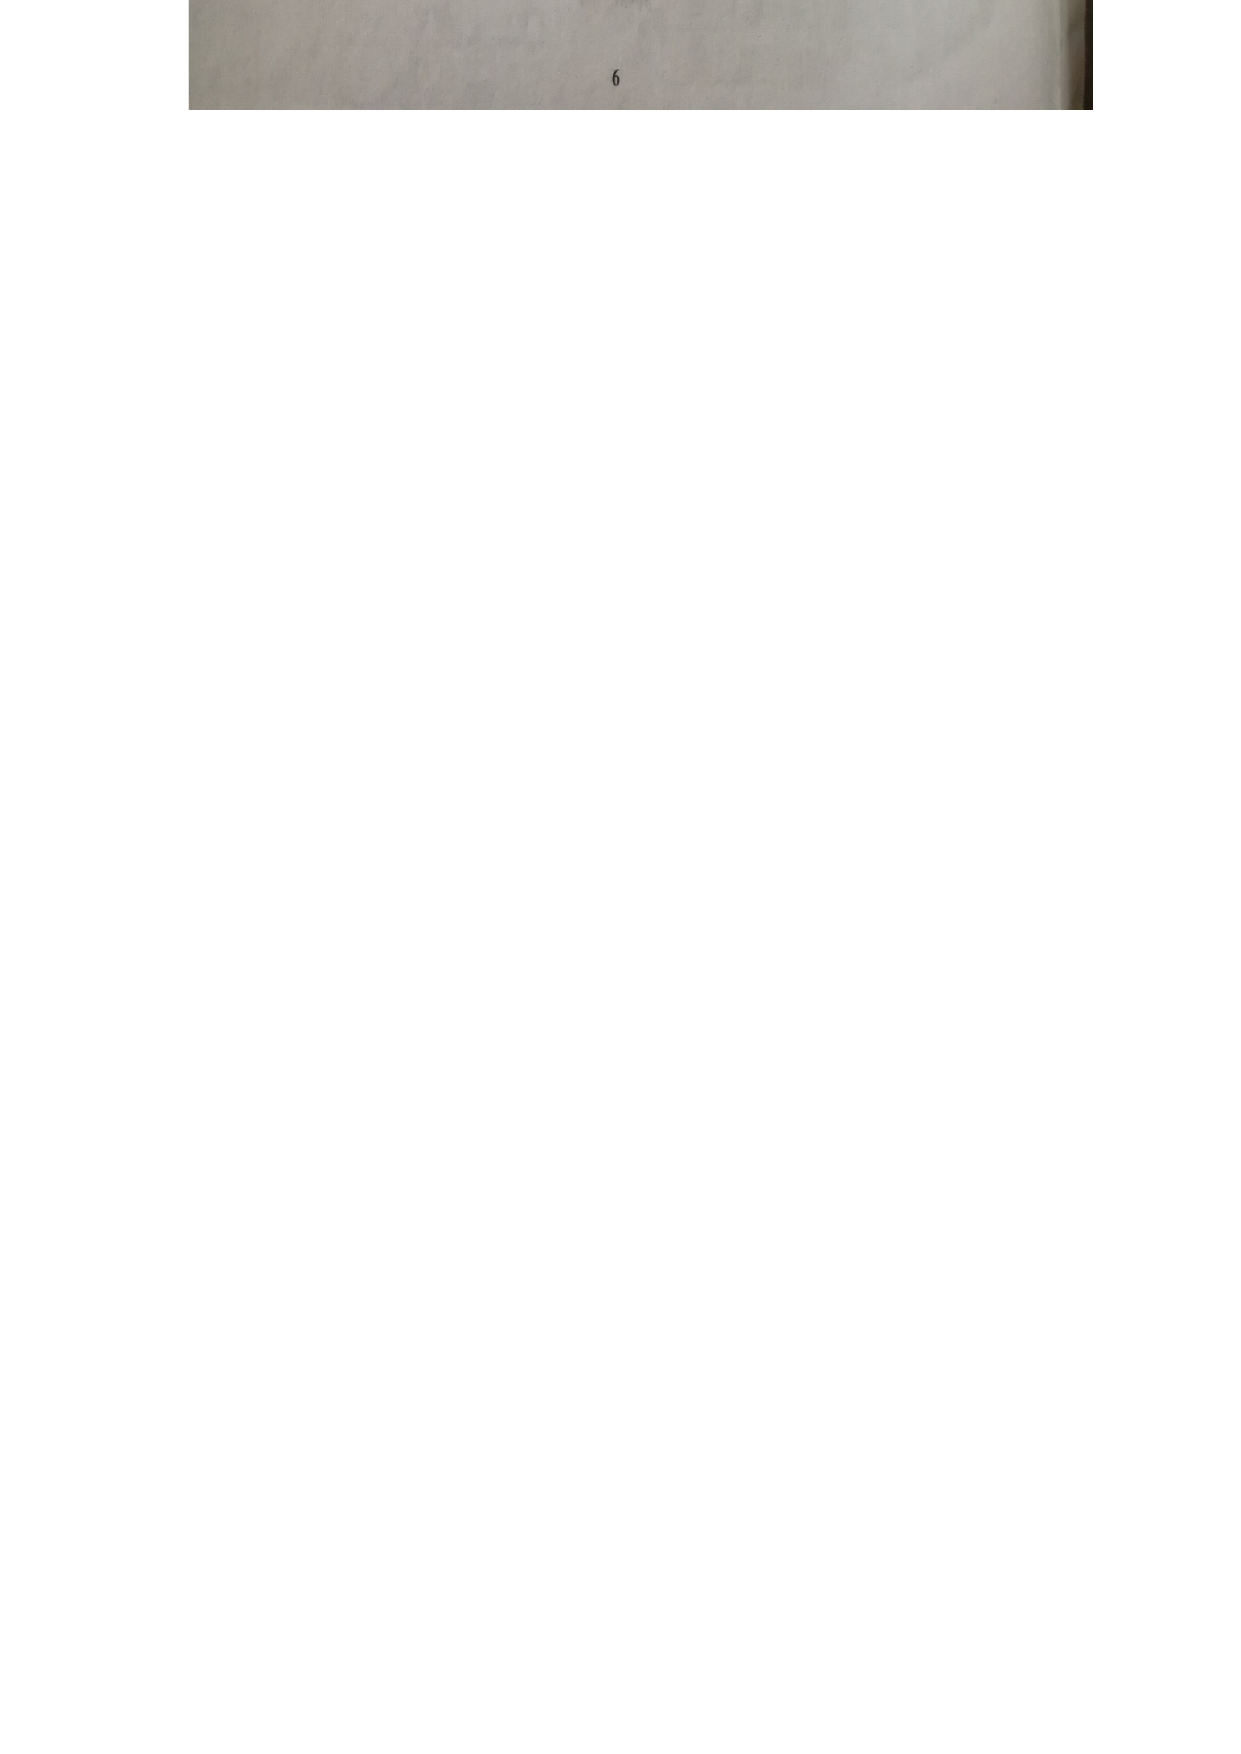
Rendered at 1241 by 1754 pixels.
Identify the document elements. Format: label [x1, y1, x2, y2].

picture [190, 0, 1093, 110]
